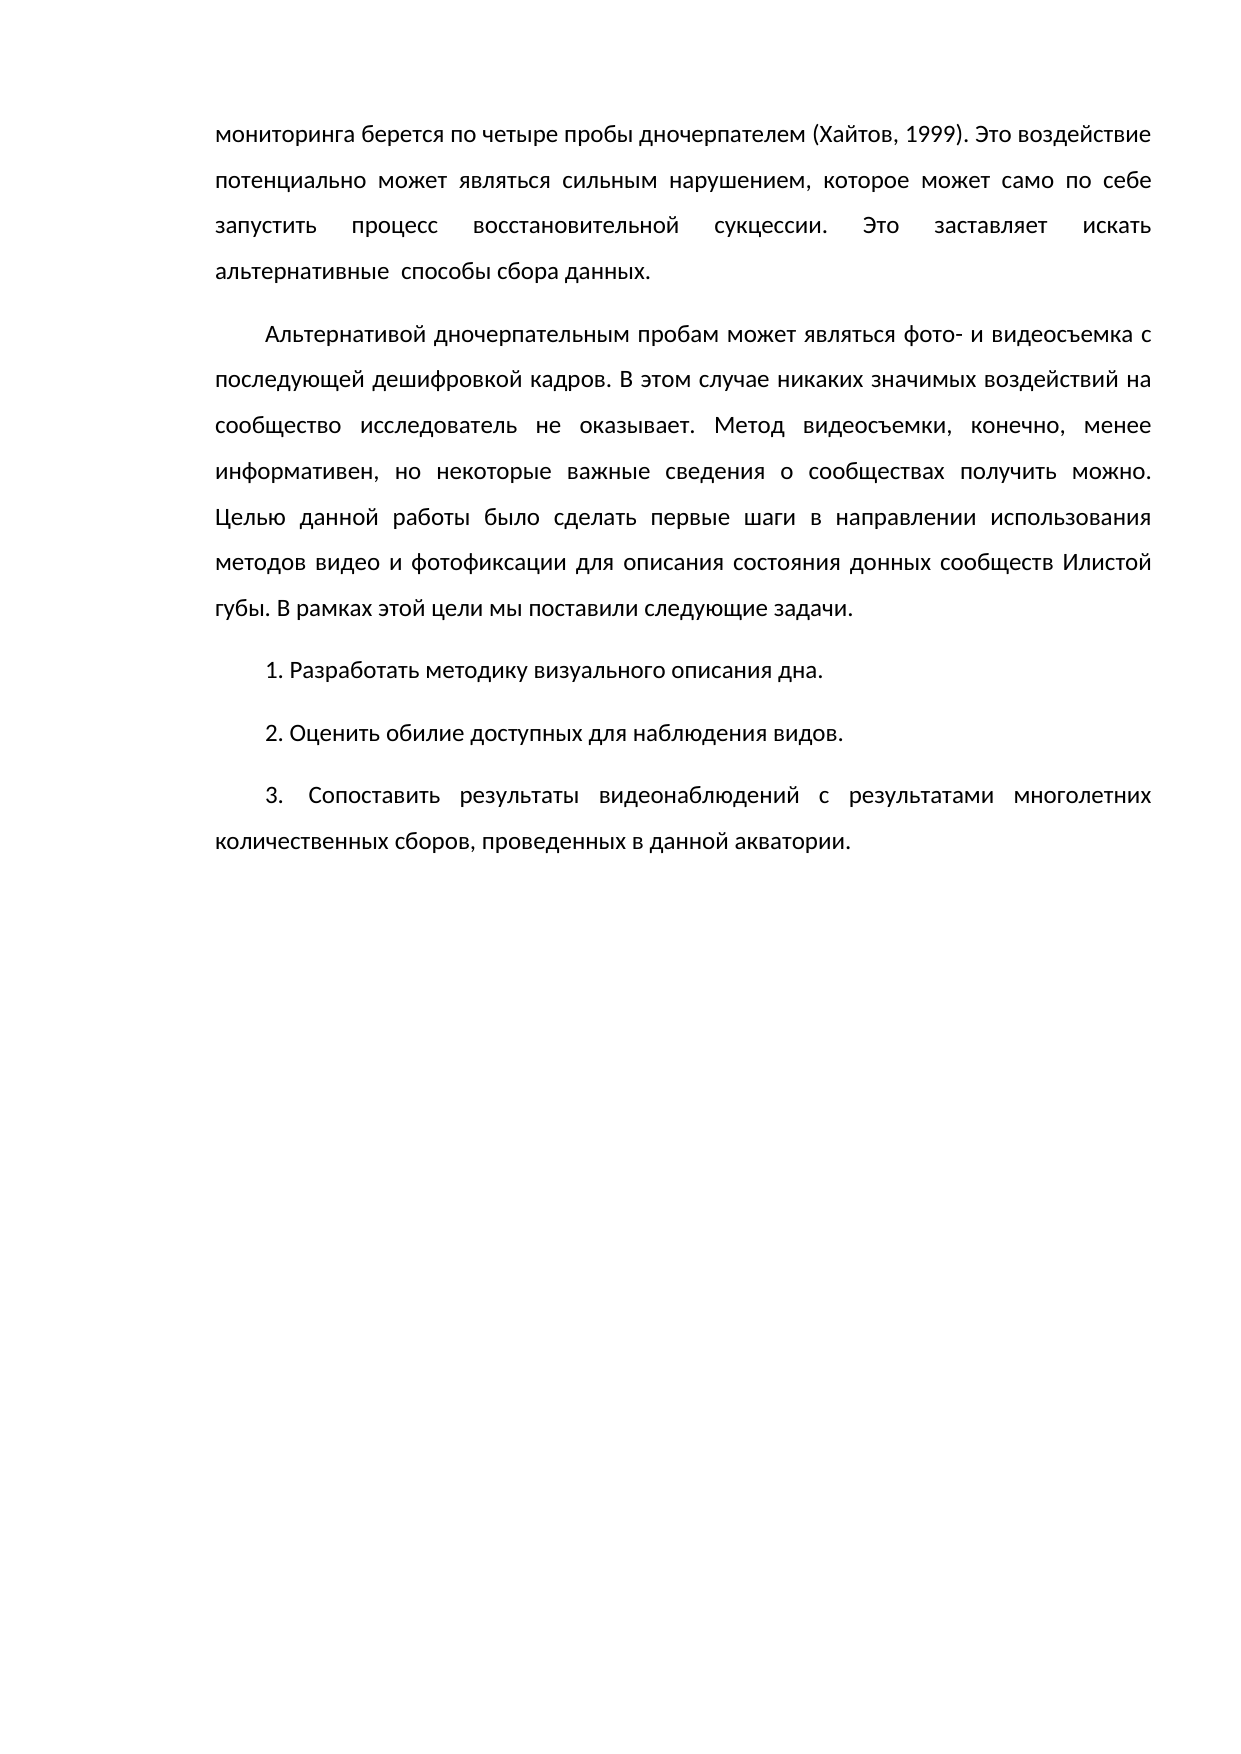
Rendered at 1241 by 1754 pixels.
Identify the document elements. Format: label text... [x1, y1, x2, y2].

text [215, 118, 1152, 286]
list Сопоставить результаты видеонаблюдений с результатами многолетних количественных сборов, проведенных в данной акватории. [215, 779, 1152, 856]
list Разработать методику визуального описания дна. [215, 654, 1152, 685]
list Оценить обилие доступных для наблюдения видов. [215, 717, 1152, 747]
text Альтернативой дночерпательным пробам может являться фото- и видеосъемка с последующей дешифровкой кадров. В этом случае никаких значимых воздействий на сообщество исследователь не оказывает. Метод видеосъемки, конечно, менее информативен, но некоторые важные сведения о сообществах получить можно. Целью данной работы было сделать первые шаги в направлении использования методов видео и фотофиксации для описания состояния донных сообществ Илистой губы. В рамках этой цели мы поставили следующие задачи. [215, 318, 1152, 623]
